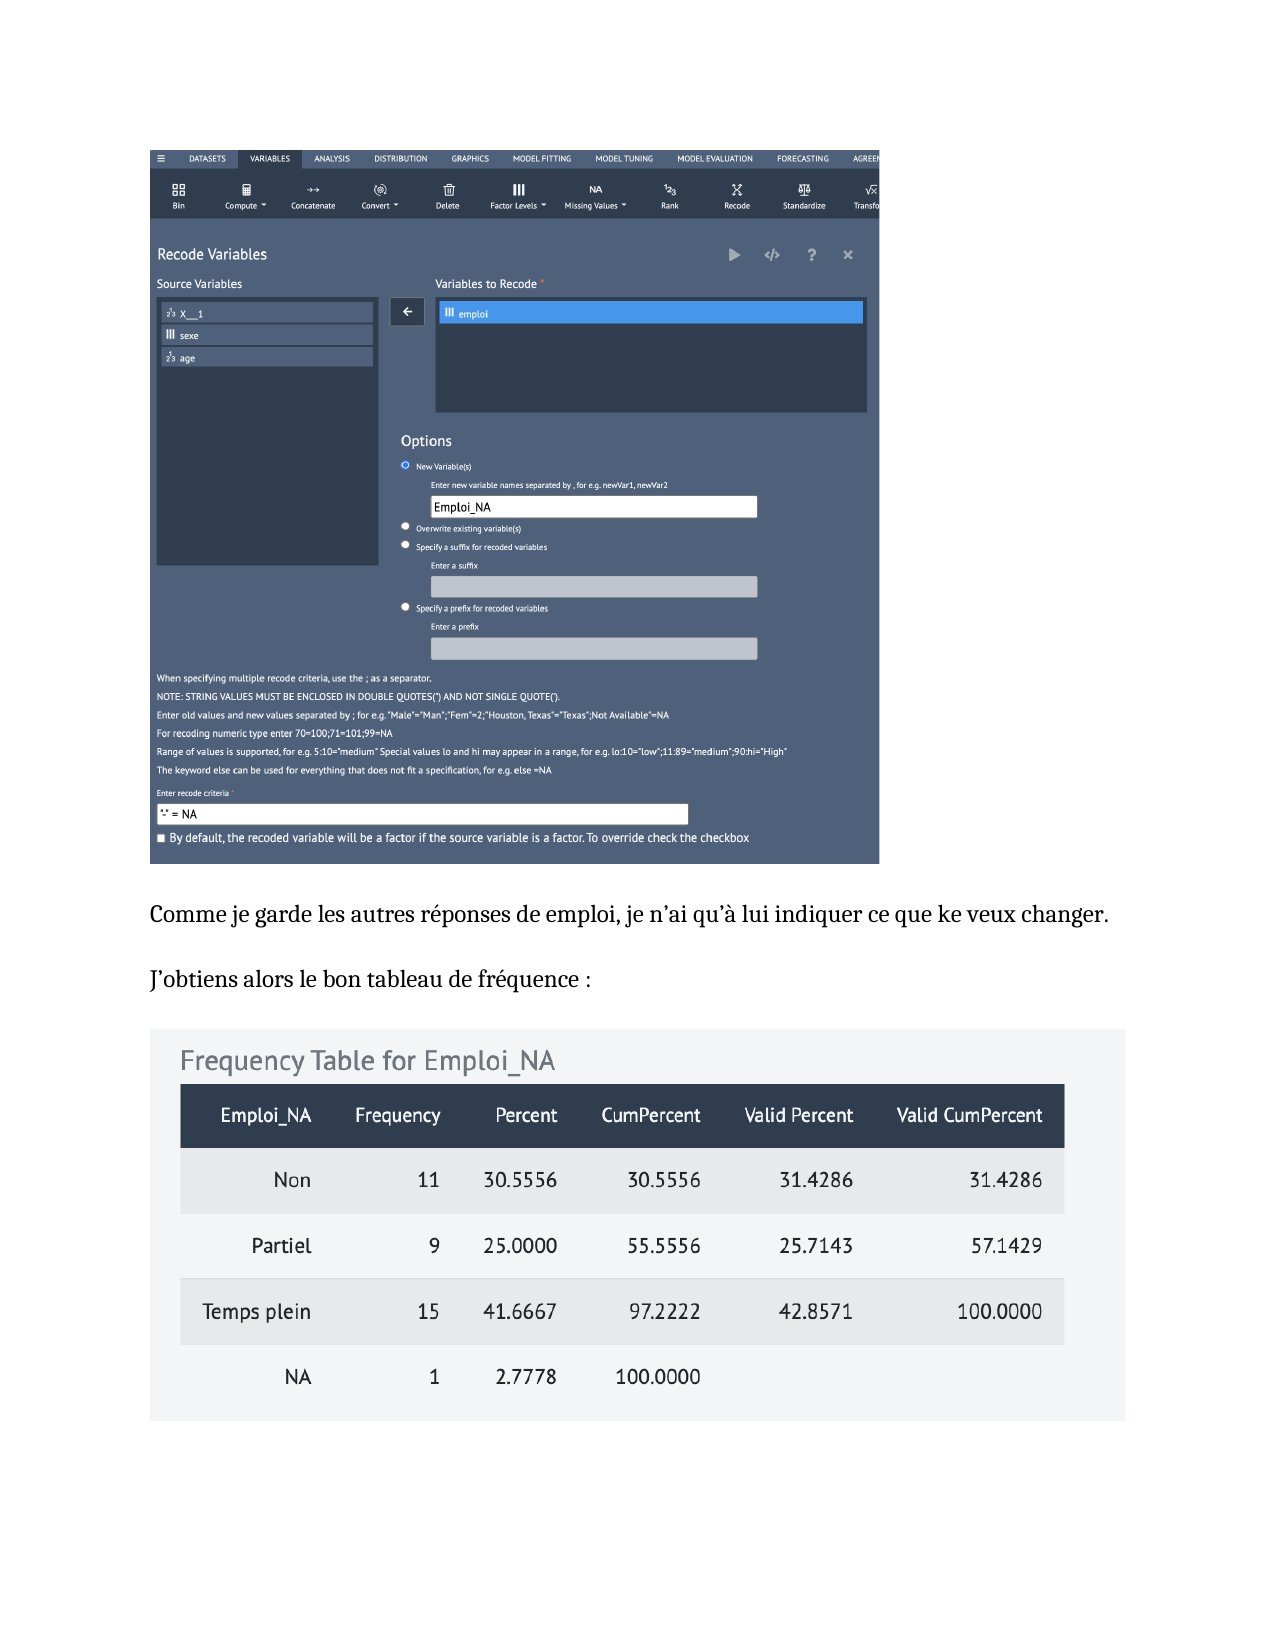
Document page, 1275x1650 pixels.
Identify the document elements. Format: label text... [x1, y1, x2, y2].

picture [150, 150, 880, 864]
text Comme je garde les autres réponses de emploi, je n’ai qu’à lui indiquer ce que ke veux changer. [150, 899, 1125, 928]
picture [150, 1029, 1125, 1421]
text J’obtiens alors le bon tableau de fréquence : [150, 964, 1125, 993]
